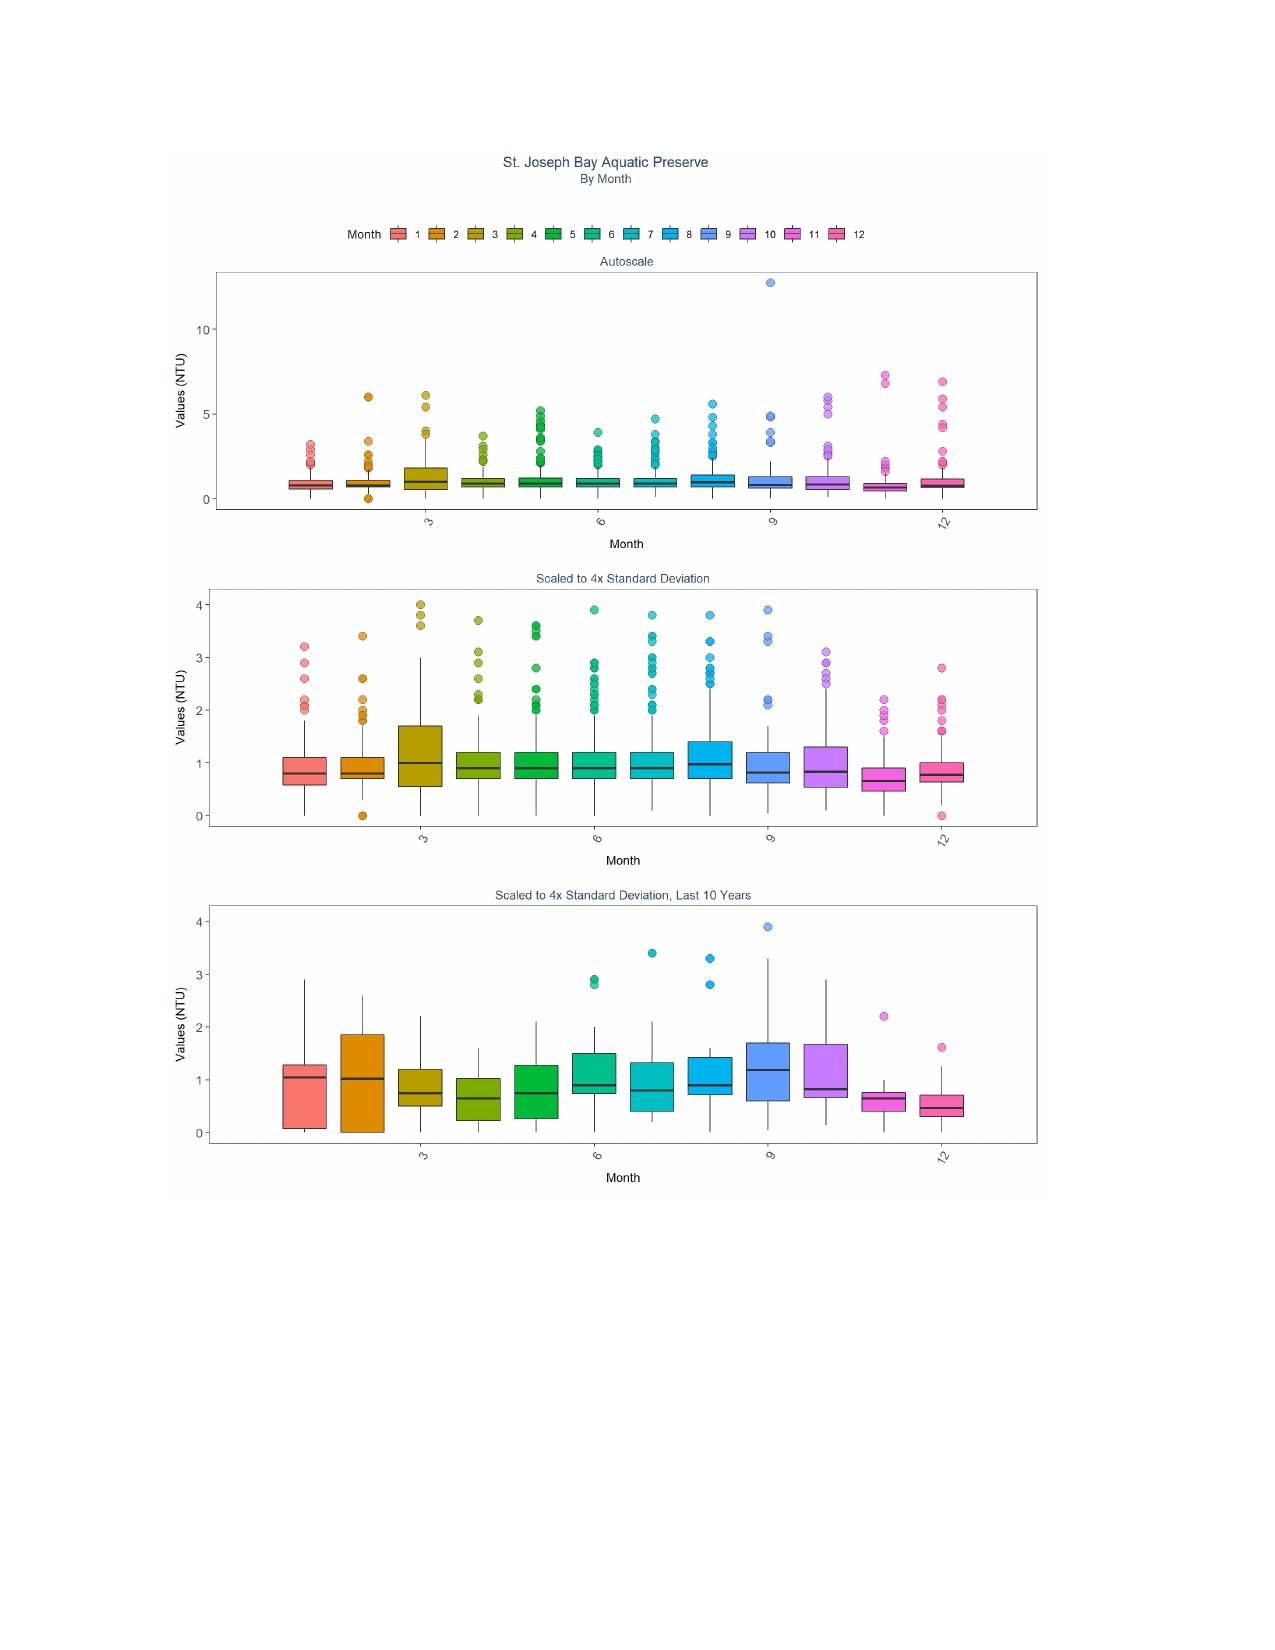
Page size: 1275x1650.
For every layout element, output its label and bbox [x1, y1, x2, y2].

picture [168, 150, 1044, 1200]
